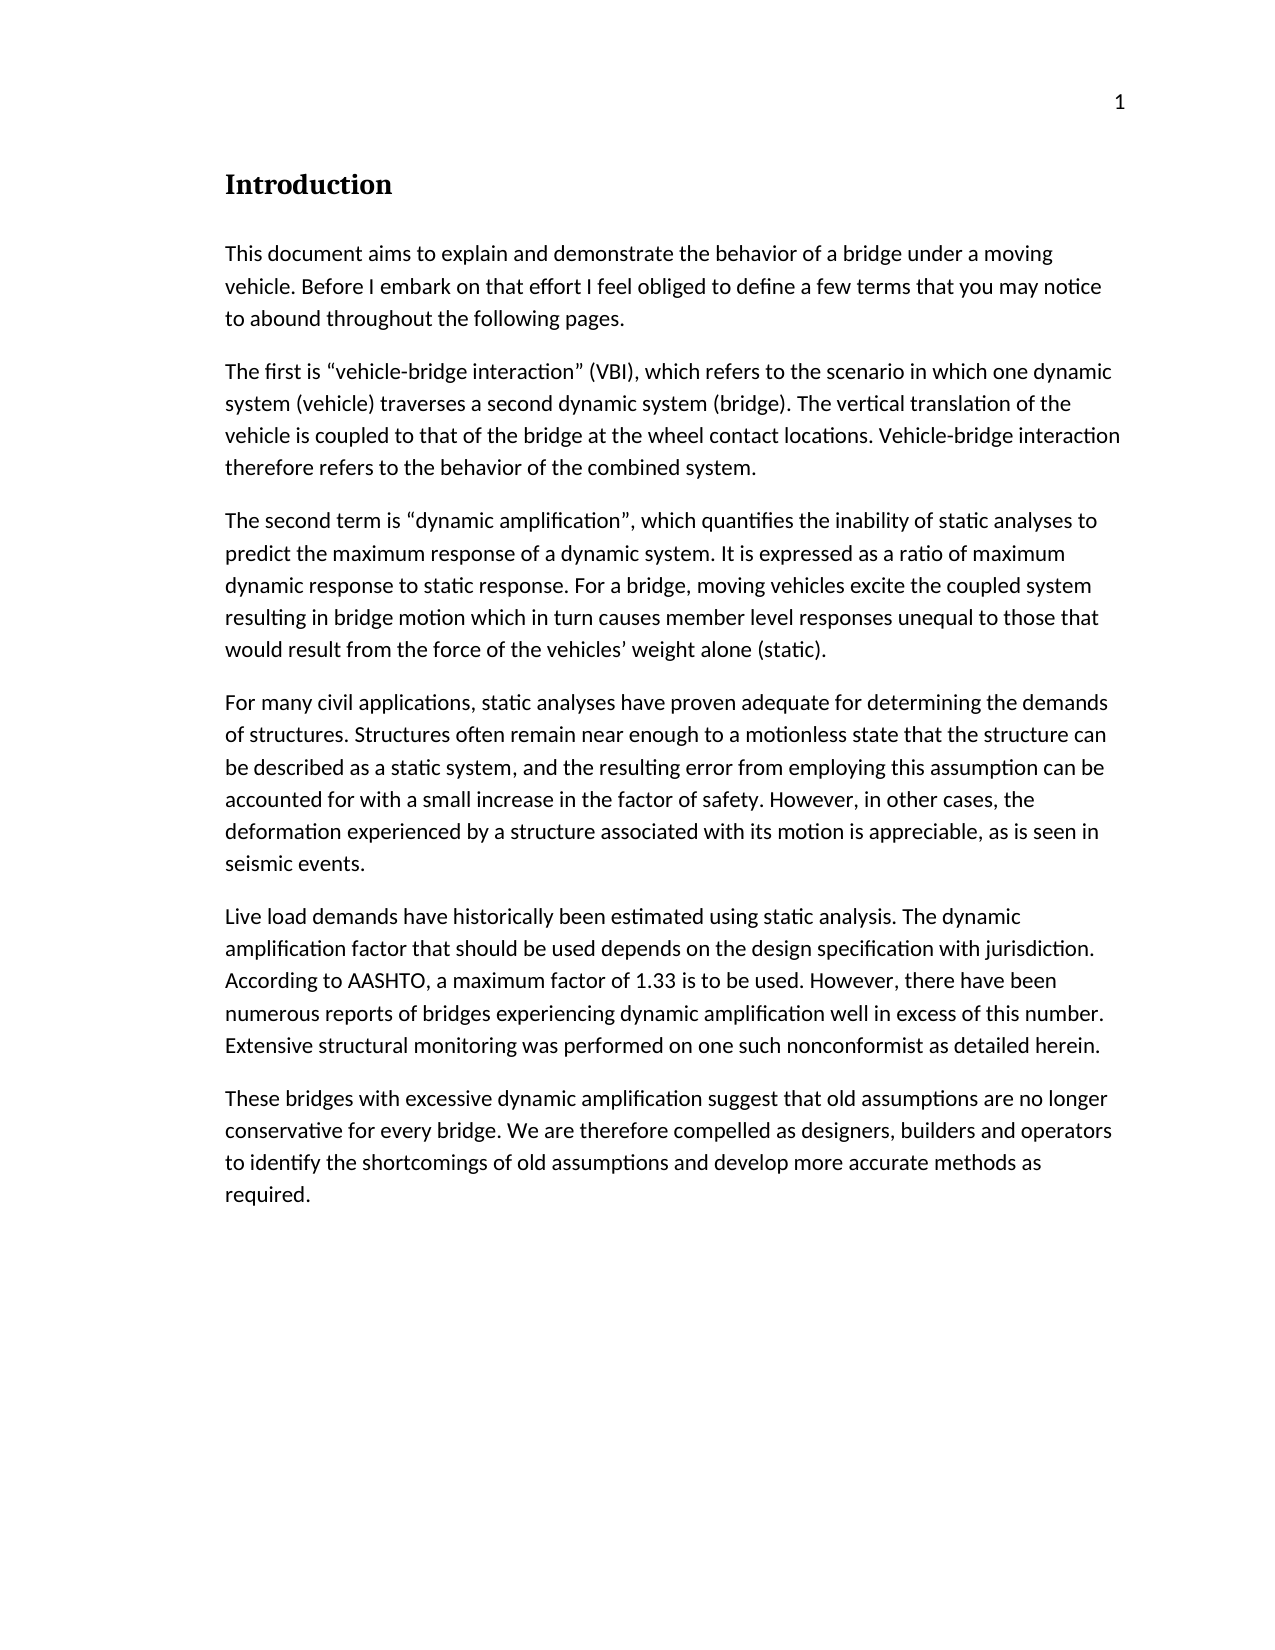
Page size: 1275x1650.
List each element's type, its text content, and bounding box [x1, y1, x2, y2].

text The first is “vehicle-bridge interaction” (VBI), which refers to the scenario in which one dynamic system (vehicle) traverses a second dynamic system (bridge). The vertical translation of the vehicle is coupled to that of the bridge at the wheel contact locations. Vehicle-bridge interaction therefore refers to the behavior of the combined system. [225, 357, 1125, 482]
subtitle Introduction [225, 168, 1125, 202]
text The second term is “dynamic amplification”, which quantifies the inability of static analyses to predict the maximum response of a dynamic system. It is expressed as a ratio of maximum dynamic response to static response. For a bridge, moving vehicles excite the coupled system resulting in bridge motion which in turn causes member level responses unequal to those that would result from the force of the vehicles’ weight alone (static). [225, 507, 1125, 663]
text Live load demands have historically been estimated using static analysis. The dynamic amplification factor that should be used depends on the design specification with jurisdiction. According to AASHTO, a maximum factor of 1.33 is to be used. However, there have been numerous reports of bridges experiencing dynamic amplification well in excess of this number. Extensive structural monitoring was performed on one such nonconformist as detailed herein. [225, 902, 1125, 1059]
text These bridges with excessive dynamic amplification suggest that old assumptions are no longer conservative for every bridge. We are therefore compelled as designers, builders and operators to identify the shortcomings of old assumptions and develop more accurate methods as required. [225, 1084, 1125, 1209]
text This document aims to explain and demonstrate the behavior of a bridge under a moving vehicle. Before I embark on that effort I feel obliged to define a few terms that you may notice to abound throughout the following pages. [225, 239, 1125, 332]
text For many civil applications, static analyses have proven adequate for determining the demands of structures. Structures often remain near enough to a motionless state that the structure can be described as a static system, and the resulting error from employing this assumption can be accounted for with a small increase in the factor of safety. However, in other cases, the deformation experienced by a structure associated with its motion is appreciable, as is seen in seismic events. [225, 688, 1125, 877]
